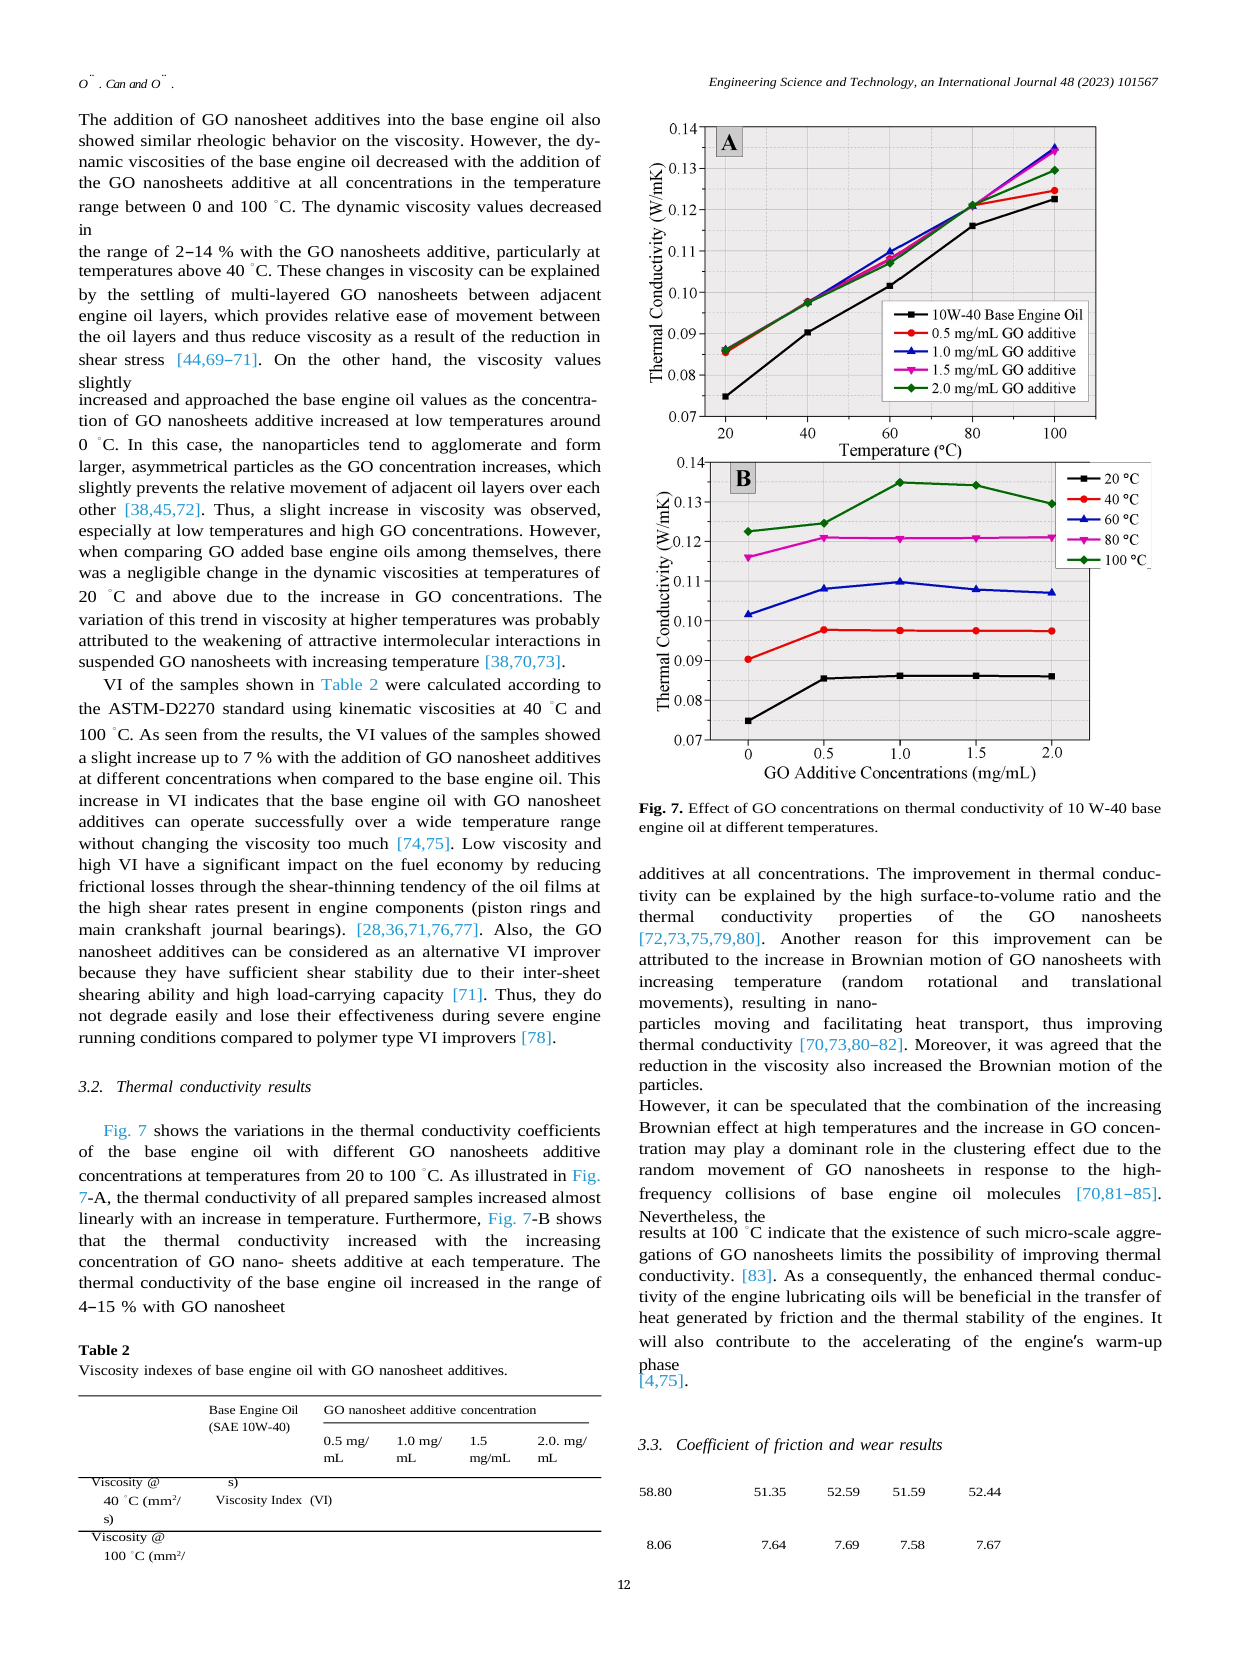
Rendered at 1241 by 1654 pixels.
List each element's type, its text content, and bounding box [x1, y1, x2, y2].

text 2.0. mg/ mL [537, 1433, 588, 1465]
text The addition of GO nanosheet additives into the base engine oil also showed similar rheologic behavior on the viscosity. However, the dy- namic viscosities of the base engine oil decreased with the addition of the GO nanosheets additive at all concentrations in the temperature range between 0 and 100 ◦C. The dynamic viscosity values decreased in [78, 109, 602, 239]
text Table 2 [78, 1342, 606, 1358]
text gations of GO nanosheets limits the possibility of improving thermal conductivity. [83]. As a consequently, the enhanced thermal conduc- tivity of the engine lubricating oils will be beneficial in the transfer of heat generated by friction and the thermal stability of the engines. It will also contribute to the accelerating of the engine’s warm-up phase [638, 1244, 1162, 1373]
text 0.5 mg/ mL [323, 1433, 371, 1465]
list Coefficient of friction and wear results [638, 1435, 1178, 1454]
picture [649, 123, 1152, 782]
text (SAE 10W-40) [209, 1420, 293, 1434]
text Viscosity Index (VI) [215, 1493, 583, 1507]
text by the settling of multi-layered GO nanosheets between adjacent engine oil layers, which provides relative ease of movement between the oil layers and thus reduce viscosity as a result of the reduction in shear stress [44,69–71]. On the other hand, the viscosity values slightly [78, 284, 602, 392]
text Fig. 7 shows the variations in the thermal conductivity coefficients of the base engine oil with different GO nanosheets additive concentrations at temperatures from 20 to 100 ◦C. As illustrated in Fig. 7-A, the thermal conductivity of all prepared samples increased almost linearly with an increase in temperature. Furthermore, Fig. 7-B shows that the thermal conductivity increased with the increasing concentration of GO nano- sheets additive at each temperature. The thermal conductivity of the base engine oil increased in the range of 4–15 % with GO nanosheet [78, 1120, 602, 1317]
list Thermal conductivity results [78, 1077, 606, 1096]
text increased and approached the base engine oil values as the concentra- [78, 393, 606, 408]
text 8.06 7.64 7.69 7.58 7.67 [646, 1538, 1178, 1552]
text VI of the samples shown in Table 2 were calculated according to the ASTM-D2270 standard using kinematic viscosities at 40 ◦C and 100 ◦C. As seen from the results, the VI values of the samples showed a slight increase up to 7 % with the addition of GO nanosheet additives at different concentrations when compared to the base engine oil. This increase in VI indicates that the base engine oil with GO nanosheet additives can operate successfully over a wide temperature range without changing the viscosity too much [74,75]. Low viscosity and high VI have a significant impact on the fuel economy by reducing frictional losses through the shear-thinning tendency of the oil films at the high shear rates present in engine components (piston rings and main crankshaft journal bearings). [28,36,71,76,77]. Also, the GO nanosheet additives can be considered as an alternative VI improver because they have sufficient shear stability due to their inter-sheet shearing ability and high load-carrying capacity [71]. Thus, they do not degrade easily and lose their effectiveness during severe engine running conditions compared to polymer type VI improvers [78]. [78, 674, 602, 1047]
text 58.80 51.35 52.59 51.59 52.44 [639, 1484, 1178, 1499]
text Base Engine Oil GO nanosheet additive concentration [209, 1402, 1178, 1417]
text additives at all concentrations. The improvement in thermal conduc- tivity can be explained by the high surface-to-volume ratio and the thermal conductivity properties of the GO nanosheets [72,73,75,79,80]. Another reason for this improvement can be attributed to the increase in Brownian motion of GO nanosheets with increasing temperature (random rotational and translational movements), resulting in nano- [638, 864, 1162, 1012]
text Viscosity @ 100 ◦C (mm2/ s) [91, 1532, 185, 1564]
text Fig. 7. Effect of GO concentrations on thermal conductivity of 10 W-40 base engine oil at different temperatures. [638, 799, 1162, 836]
text the range of 2–14 % with the GO nanosheets additive, particularly at temperatures above 40 ◦C. These changes in viscosity can be explained [78, 242, 602, 281]
text results at 100 ◦C indicate that the existence of such micro-scale aggre- [638, 1228, 1178, 1242]
text particles moving and facilitating heat transport, thus improving thermal conductivity [70,73,80–82]. Moreover, it was agreed that the reduction in the viscosity also increased the Brownian motion of the particles. [638, 1015, 1162, 1093]
text [4,75]. [638, 1376, 1178, 1390]
text tion of GO nanosheets additive increased at low temperatures around 0 ◦C. In this case, the nanoparticles tend to agglomerate and form larger, asymmetrical particles as the GO concentration increases, which slightly prevents the relative movement of adjacent oil layers over each other [38,45,72]. Thus, a slight increase in viscosity was observed, especially at low temperatures and high GO concentrations. However, when comparing GO added base engine oils among themselves, there was a negligible change in the dynamic viscosities at temperatures of 20 ◦C and above due to the increase in GO concentrations. The variation of this trend in viscosity at higher temperatures was probably attributed to the weakening of attractive intermolecular interactions in suspended GO nanosheets with increasing temperature [38,70,73]. [78, 411, 602, 671]
text However, it can be speculated that the combination of the increasing Brownian effect at high temperatures and the increase in GO concen- tration may play a dominant role in the clustering effect due to the random movement of GO nanosheets in response to the high-frequency collisions of base engine oil molecules [70,81–85]. Nevertheless, the [638, 1096, 1162, 1226]
text 1.0 mg/ mL [396, 1433, 443, 1465]
text Viscosity indexes of base engine oil with GO nanosheet additives. [78, 1362, 606, 1378]
text 40 ◦C (mm2/ s) [103, 1492, 185, 1526]
text 1.5 [469, 1433, 512, 1448]
text mg/mL [469, 1451, 512, 1465]
